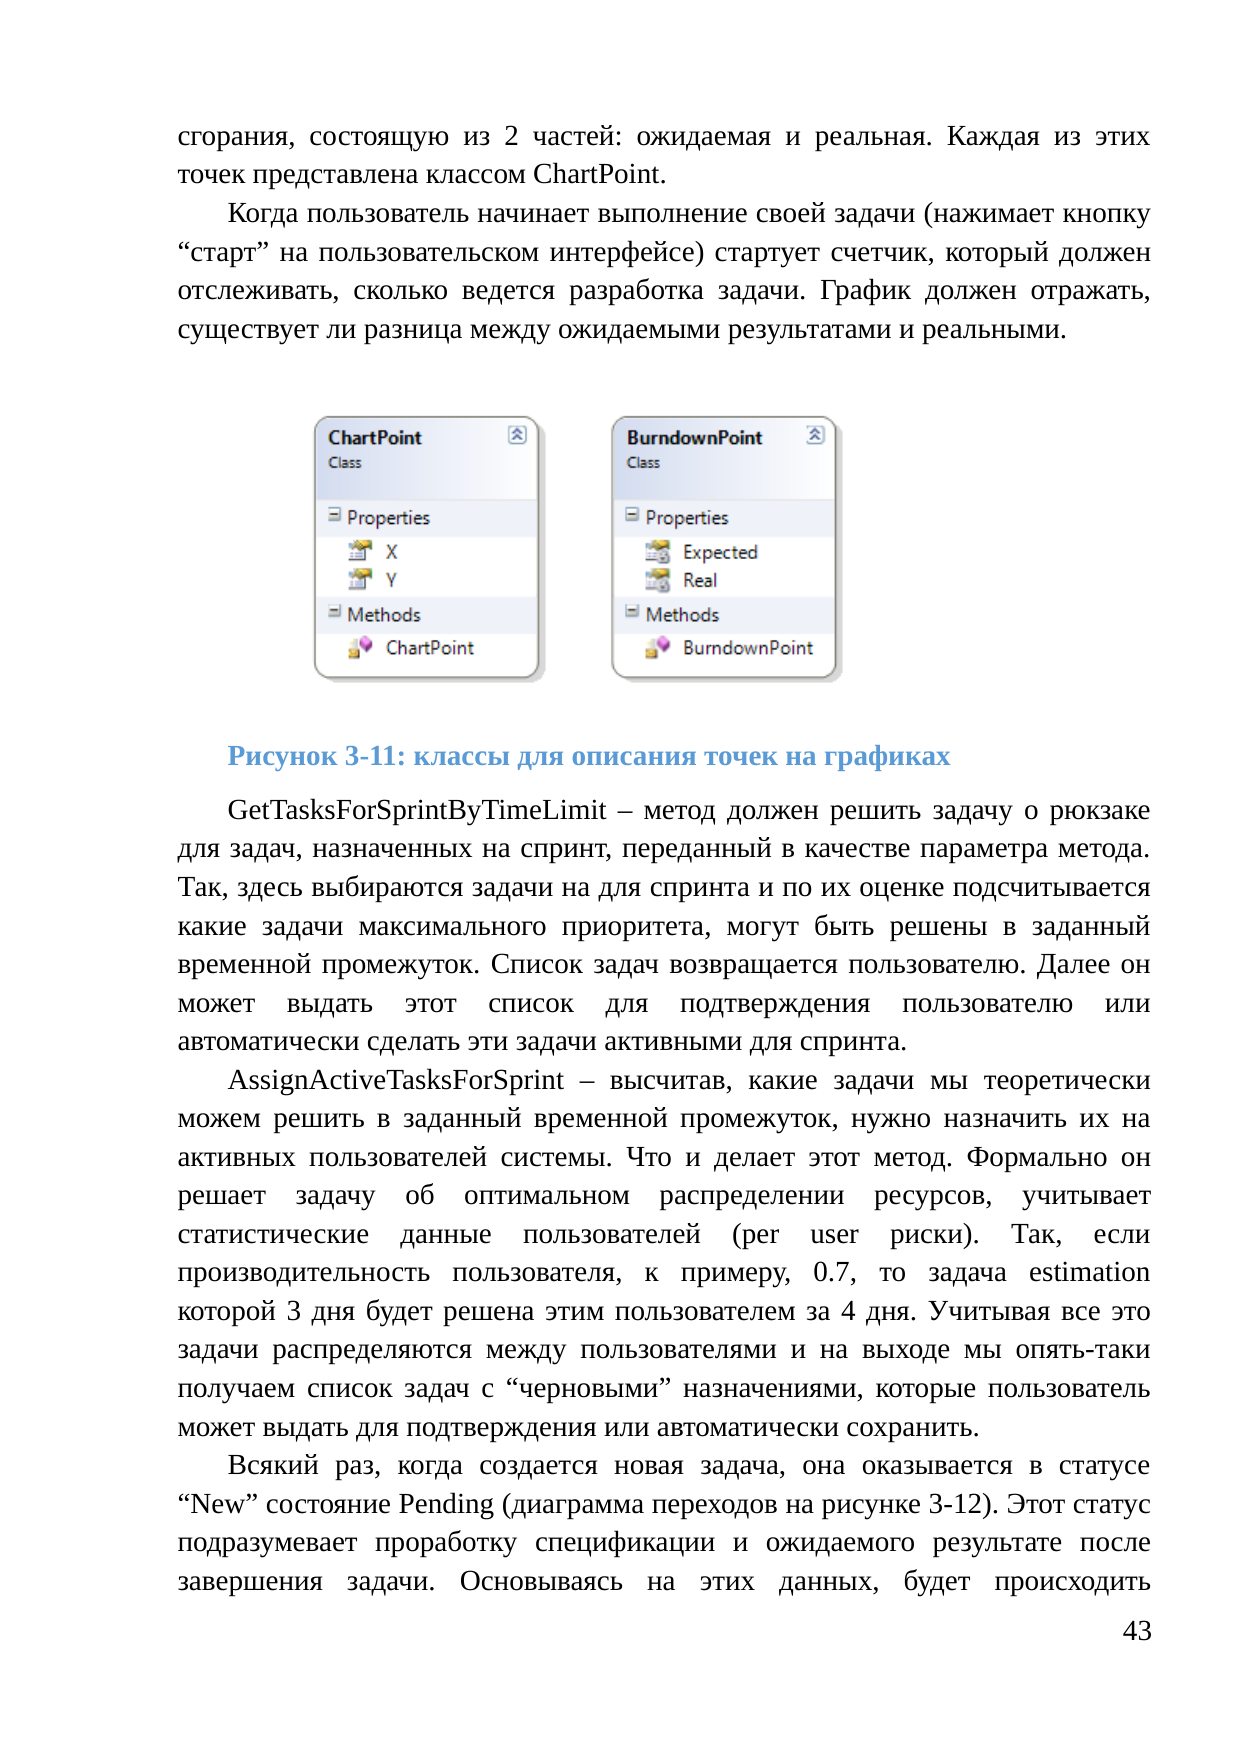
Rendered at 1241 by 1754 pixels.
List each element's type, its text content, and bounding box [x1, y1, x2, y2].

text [177, 118, 1152, 190]
text Когда пользователь начинает выполнение своей задачи (нажимает кнопку “старт” на пользовательском интерфейсе) стартует счетчик, который должен отслеживать, сколько ведется разработка задачи. График должен отражать, существует ли разница между ожидаемыми результатами и реальными. [177, 195, 1152, 344]
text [177, 1447, 1152, 1596]
picture [227, 349, 935, 733]
text Рисунок 3-11: классы для описания точек на графиках [177, 738, 1152, 771]
text AssignActiveTasksForSprint – высчитав, какие задачи мы теоретически можем решить в заданный временной промежуток, нужно назначить их на активных пользователей системы. Что и делает этот метод. Формально он решает задачу об оптимальном распределении ресурсов, учитывает статистические данные пользователей (per user риски). Так, если производительность пользователя, к примеру, 0.7, то задача estimation которой 3 дня будет решена этим пользователем за 4 дня. Учитывая все это задачи распределяются между пользователями и на выходе мы опять-таки получаем список задач с “черновыми” назначениями, которые пользователь может выдать для подтверждения или автоматически сохранить. [177, 1062, 1152, 1442]
text GetTasksForSprintByTimeLimit – метод должен решить задачу о рюкзаке для задач, назначенных на спринт, переданный в качестве параметра метода. Так, здесь выбираются задачи на для спринта и по их оценке подсчитывается какие задачи максимального приоритета, могут быть решены в заданный временной промежуток. Список задач возвращается пользователю. Далее он может выдать этот список для подтверждения пользователю или автоматически сделать эти задачи активными для спринта. [177, 792, 1152, 1057]
